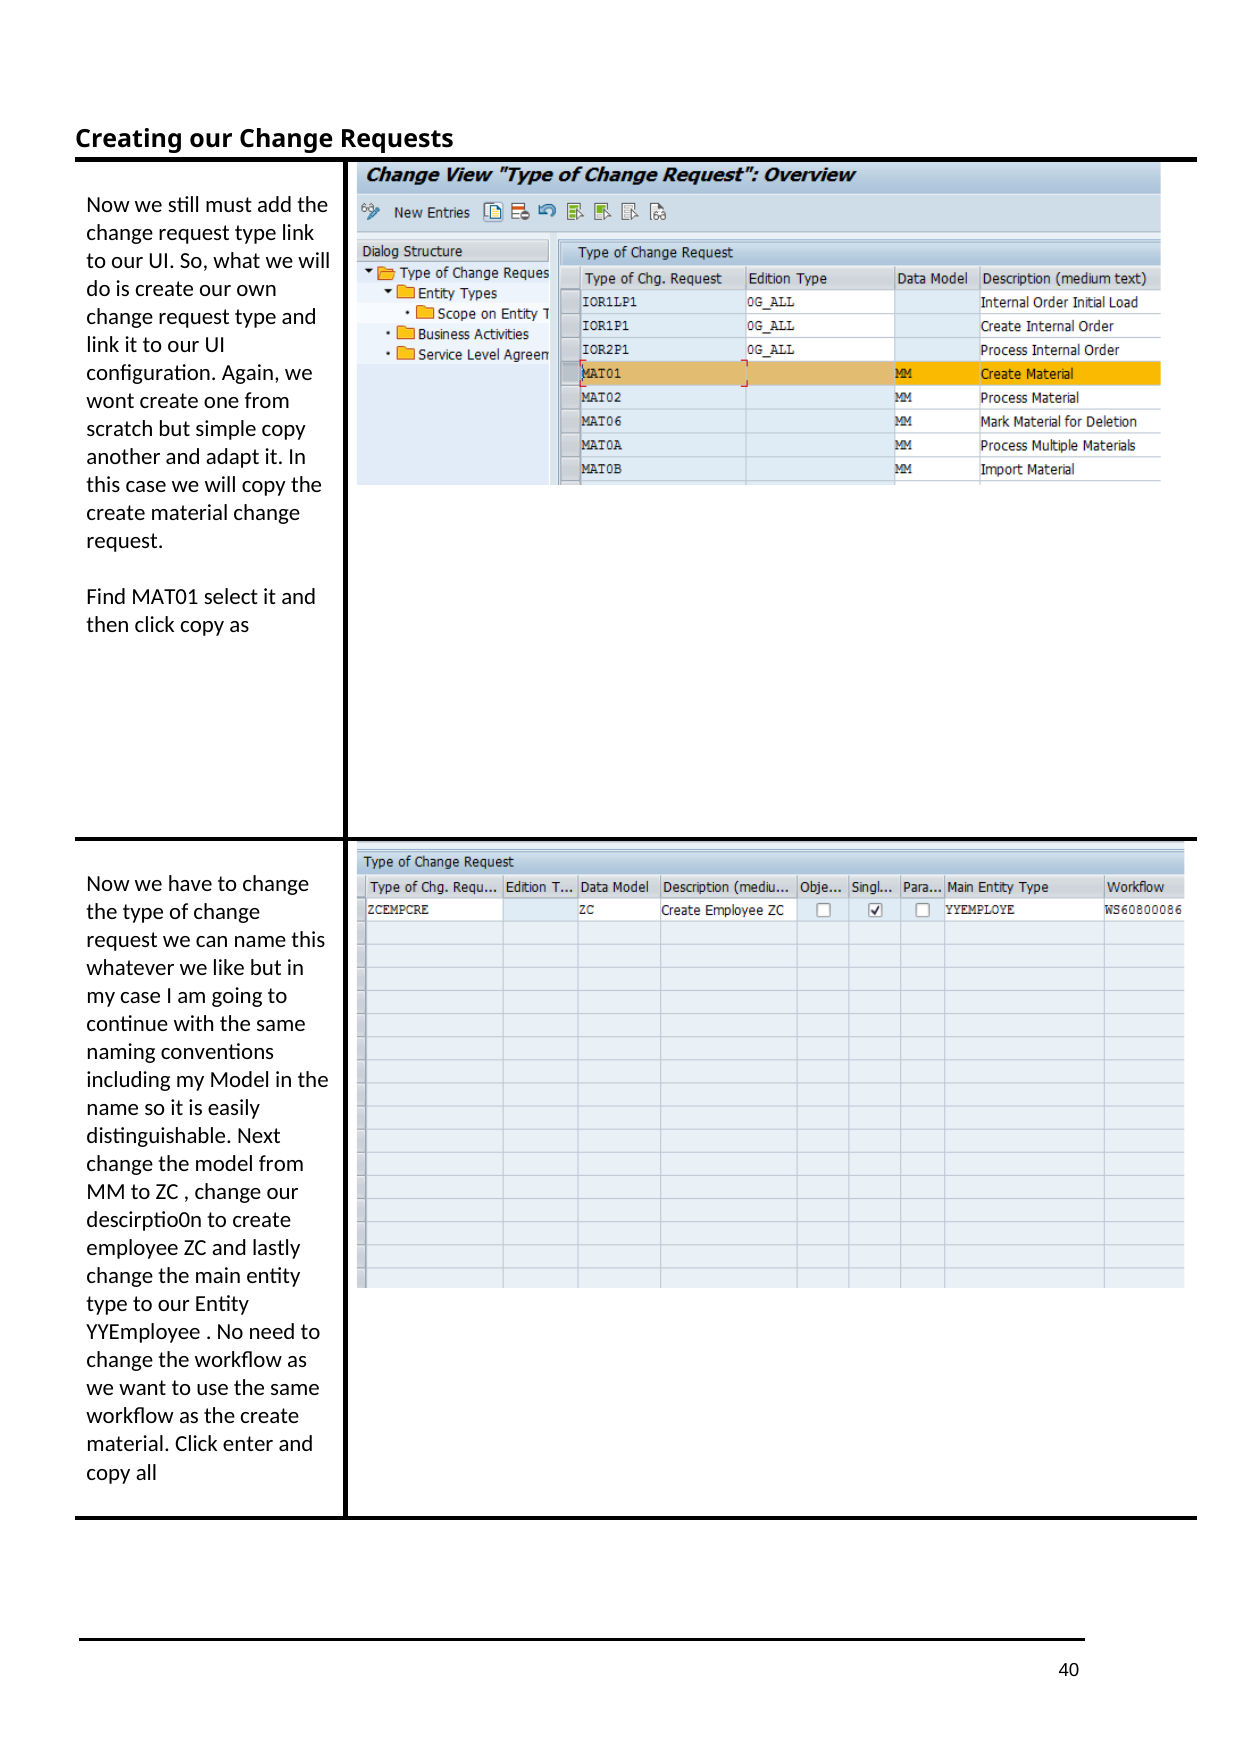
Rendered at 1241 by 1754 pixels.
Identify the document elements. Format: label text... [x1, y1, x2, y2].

picture [356, 162, 1161, 485]
picture [356, 841, 1185, 1288]
subtitle Creating our Change Requests [75, 121, 1165, 154]
table_header Now we still must add the change request type link to our UI. So, what we will do is create our own change request type and link it to our UI configuration. Again, we wont create one from scratch but simple copy another and adapt it. In this case we will copy the create material change request. Find MAT01 select it and then click copy as [75, 162, 343, 836]
table_cell Now we have to change the type of change request we can name this whatever we like but in my case I am going to continue with the same naming conventions including my Model in the name so it is easily distinguishable. Next change the model from MM to ZC , change our descirptio0n to create employee ZC and lastly change the main entity type to our Entity YYEmployee . No need to change the workflow as we want to use the same workflow as the create material. Click enter and copy all [75, 841, 343, 1516]
table_header [348, 162, 1197, 836]
table_cell [348, 841, 1197, 1516]
